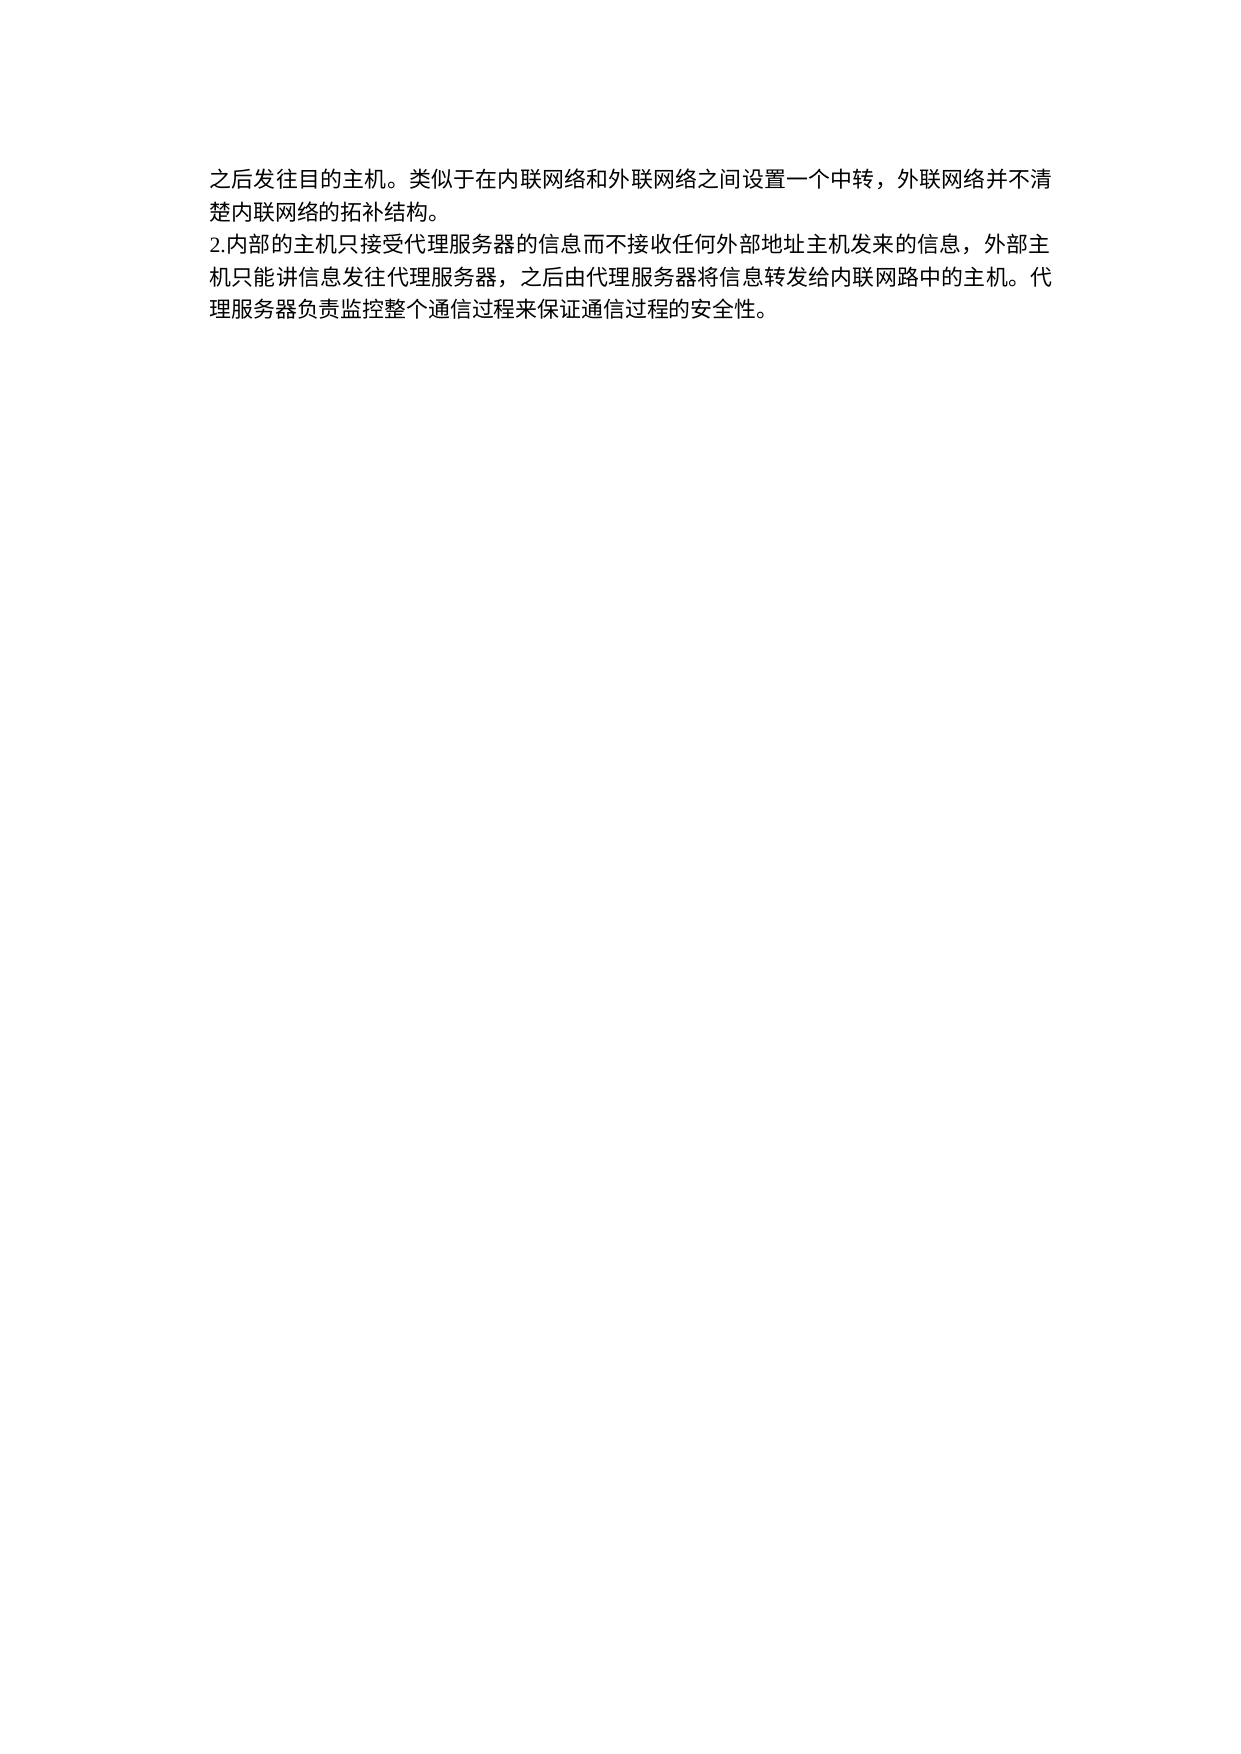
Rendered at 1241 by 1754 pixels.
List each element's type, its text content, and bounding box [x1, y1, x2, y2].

text 2.内部的主机只接受代理服务器的信息而不接收任何外部地址主机发来的信息，外部主机只能讲信息发往代理服务器，之后由代理服务器将信息转发给内联网路中的主机。代理服务器负责监控整个通信过程来保证通信过程的安全性。 [209, 227, 1053, 324]
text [209, 162, 1053, 227]
